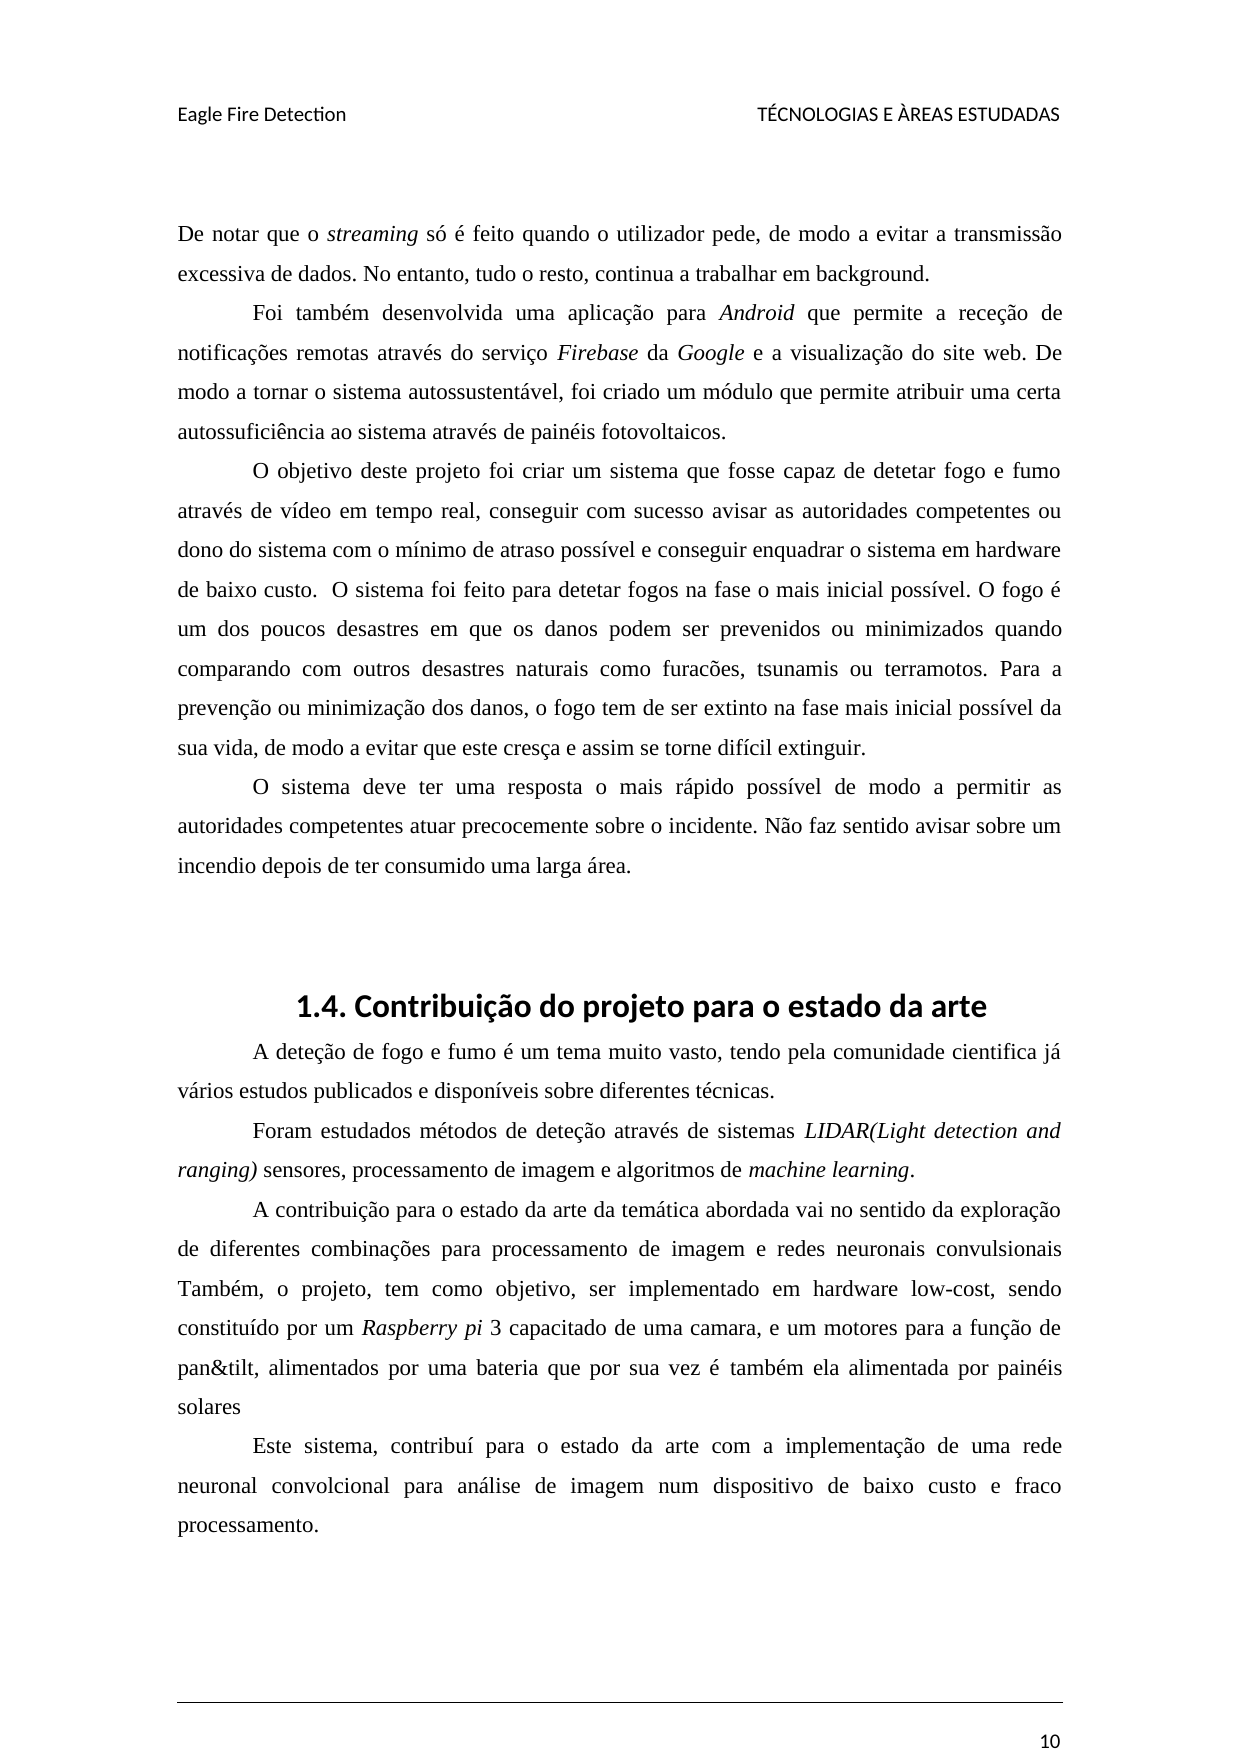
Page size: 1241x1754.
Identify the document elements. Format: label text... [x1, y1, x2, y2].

text A deteção de fogo e fumo é um tema muito vasto, tendo pela comunidade cientifica já vários estudos publicados e disponíveis sobre diferentes técnicas. [177, 1038, 1063, 1104]
text O sistema deve ter uma resposta o mais rápido possível de modo a permitir as autoridades competentes atuar precocemente sobre o incidente. Não faz sentido avisar sobre um incendio depois de ter consumido uma larga área. [177, 773, 1063, 878]
text Foram estudados métodos de deteção através de sistemas LIDAR(Light detection and ranging) sensores, processamento de imagem e algoritmos de machine learning. [177, 1117, 1063, 1183]
text De notar que o streaming só é feito quando o utilizador pede, de modo a evitar a transmissão excessiva de dados. No entanto, tudo o resto, continua a trabalhar em background. [177, 220, 1063, 286]
text Este sistema, contribuí para o estado da arte com a implementação de uma rede neuronal convolcional para análise de imagem num dispositivo de baixo custo e fraco processamento. [177, 1433, 1063, 1538]
text A contribuição para o estado da arte da temática abordada vai no sentido da exploração de diferentes combinações para processamento de imagem e redes neuronais convulsionais Também, o projeto, tem como objetivo, ser implementado em hardware low-cost, sendo constituído por um Raspberry pi 3 capacitado de uma camara, e um motores para a função de pan&tilt, alimentados por uma bateria que por sua vez é também ela alimentada por painéis solares [177, 1196, 1063, 1419]
text Foi também desenvolvida uma aplicação para Android que permite a receção de notificações remotas através do serviço Firebase da Google e a visualização do site web. De modo a tornar o sistema autossustentável, foi criado um módulo que permite atribuir uma certa autossuficiência ao sistema através de painéis fotovoltaicos. [177, 299, 1063, 444]
text O objetivo deste projeto foi criar um sistema que fosse capaz de detetar fogo e fumo através de vídeo em tempo real, conseguir com sucesso avisar as autoridades competentes ou dono do sistema com o mínimo de atraso possível e conseguir enquadrar o sistema em hardware de baixo custo. O sistema foi feito para detetar fogos na fase o mais inicial possível. O fogo é um dos poucos desastres em que os danos podem ser prevenidos ou minimizados quando comparando com outros desastres naturais como furacões, tsunamis ou terramotos. Para a prevenção ou minimização dos danos, o fogo tem de ser extinto na fase mais inicial possível da sua vida, de modo a evitar que este cresça e assim se torne difícil extinguir. [177, 457, 1063, 760]
subtitle Contribuição do projeto para o estado da arte [295, 984, 1063, 1025]
